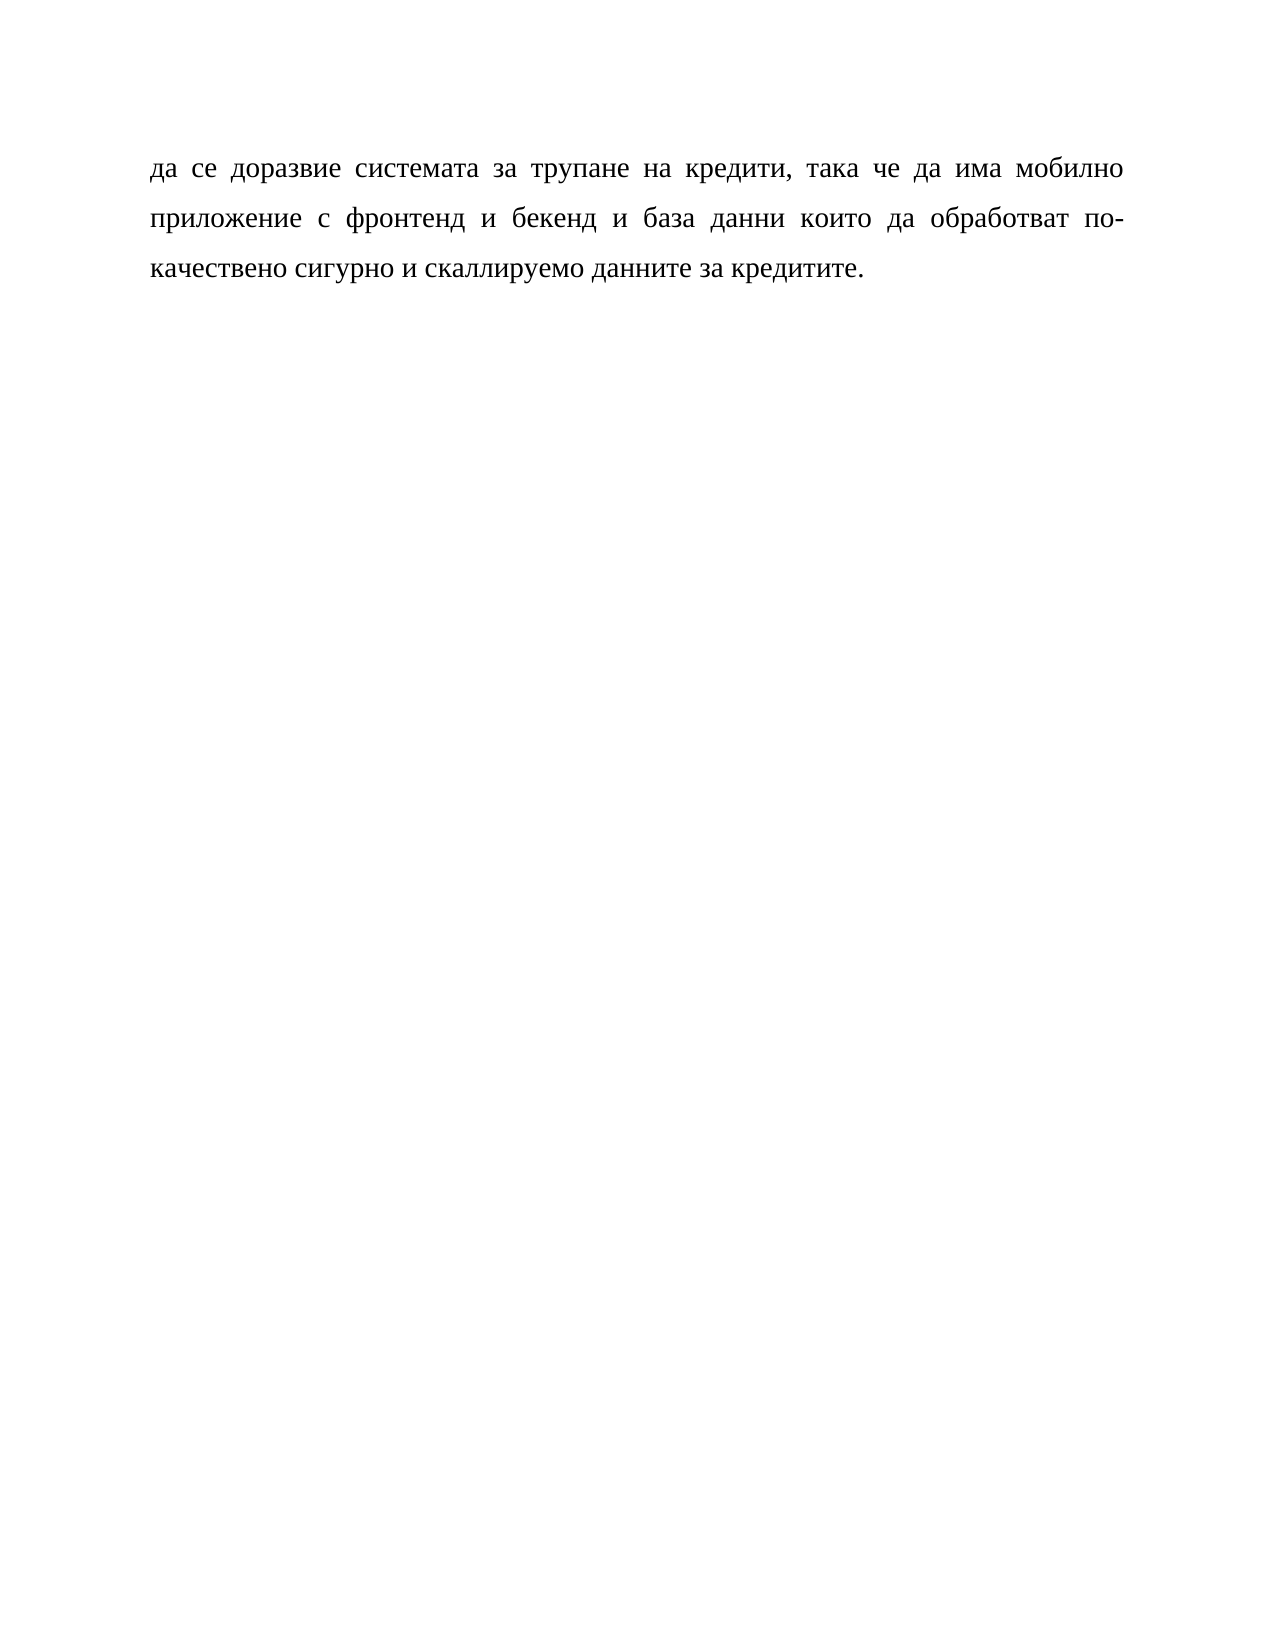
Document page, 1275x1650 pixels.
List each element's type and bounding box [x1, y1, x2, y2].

text [150, 150, 1125, 284]
